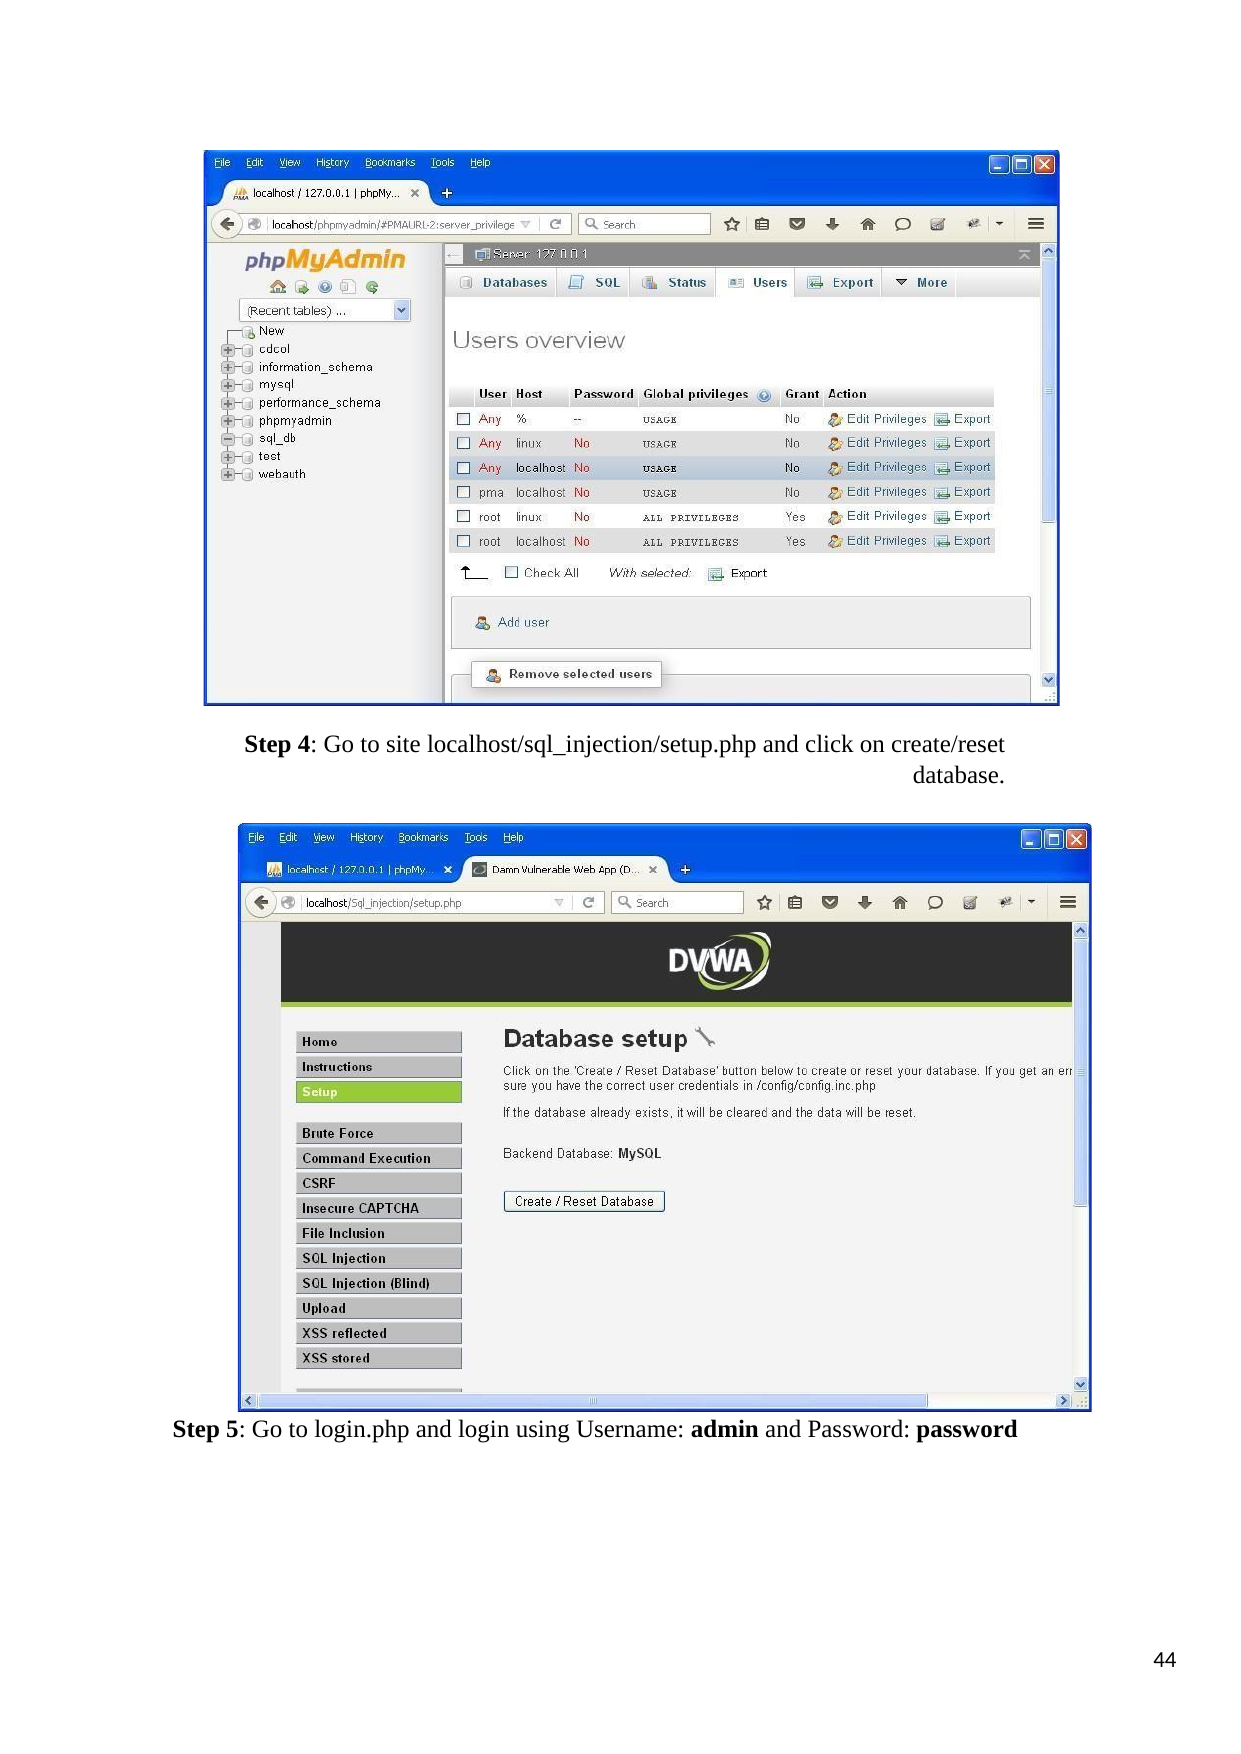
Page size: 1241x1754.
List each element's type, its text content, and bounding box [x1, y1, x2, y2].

picture [237, 823, 1092, 1412]
picture [203, 150, 1060, 706]
text Step 5: Go to login.php and login using Username: admin and Password: password [149, 1414, 1097, 1443]
text Step 4: Go to site localhost/sql_injection/setup.php and click on create/reset database. [151, 729, 1005, 789]
